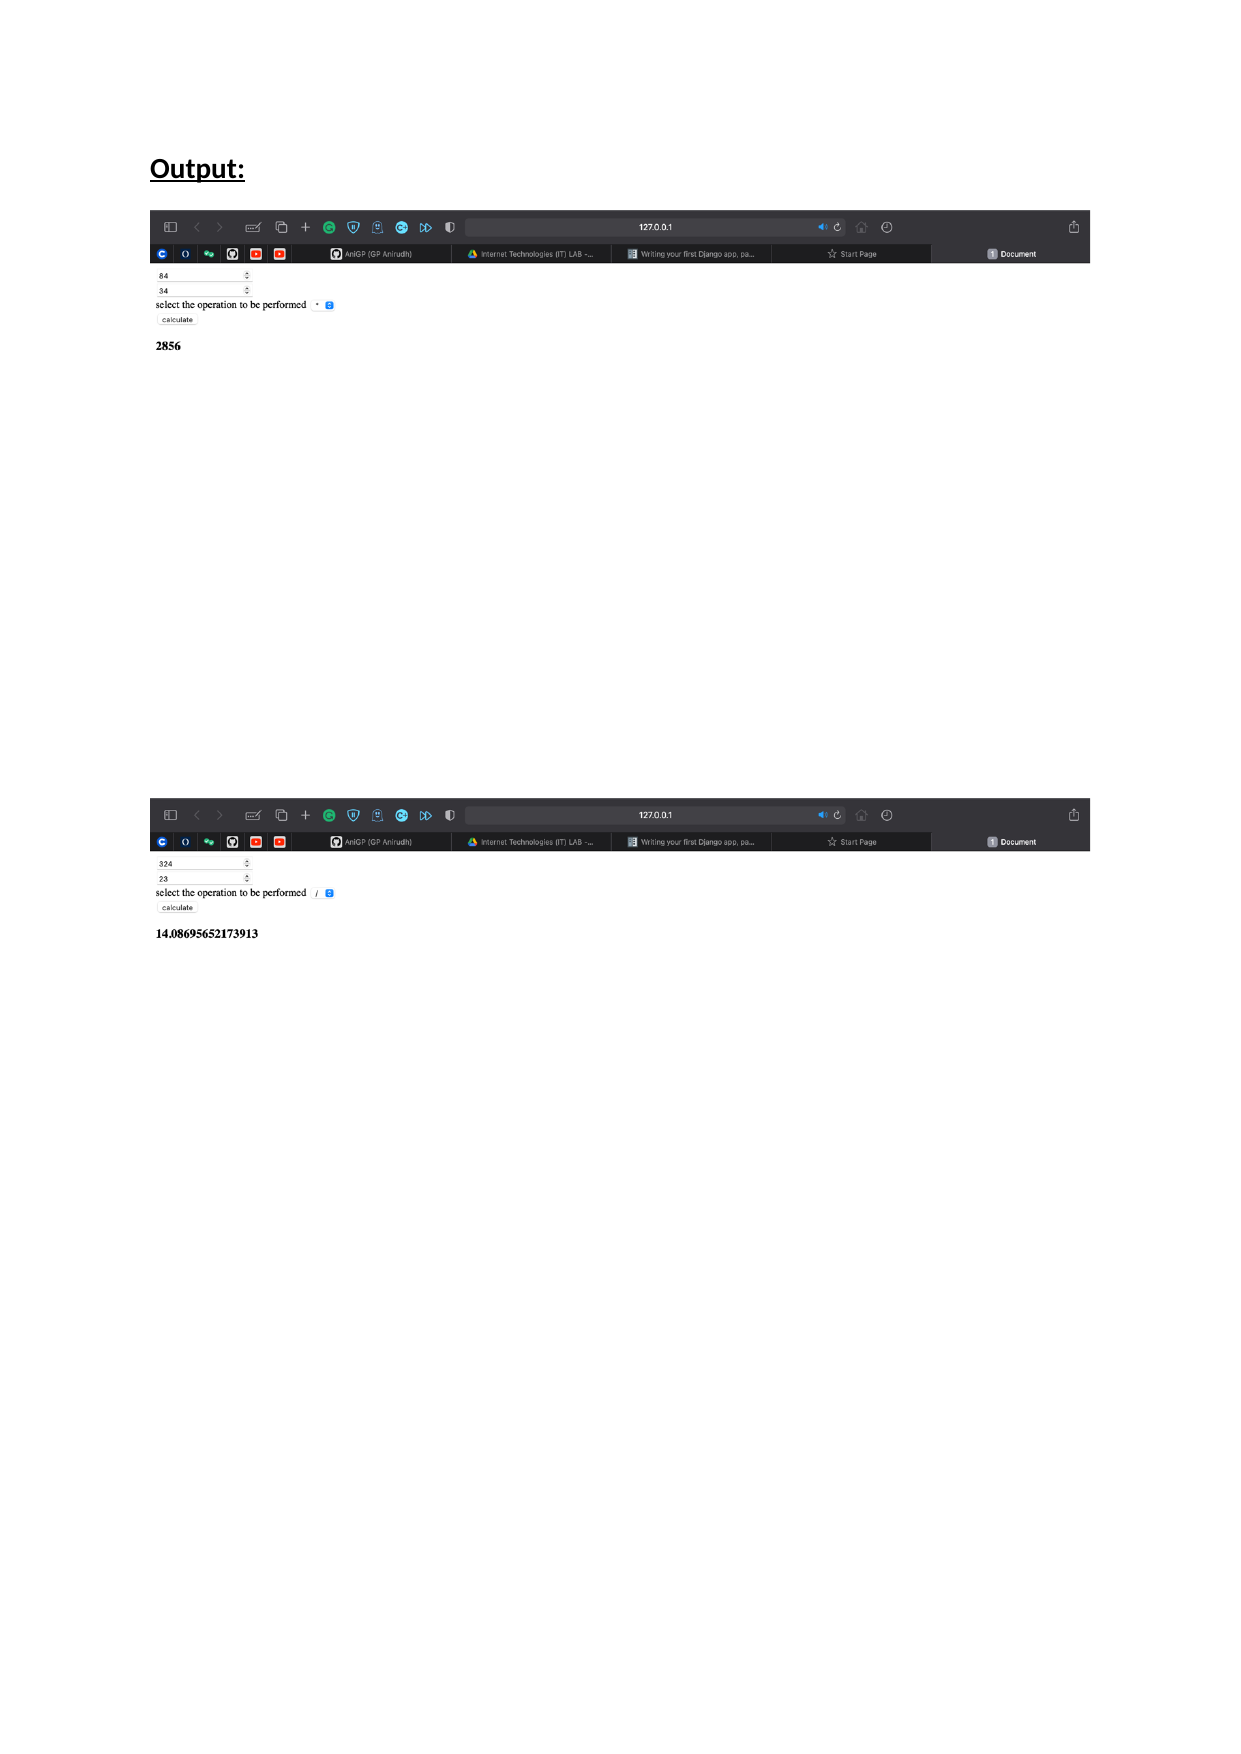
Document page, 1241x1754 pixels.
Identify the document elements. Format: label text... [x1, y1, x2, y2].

picture [150, 210, 1091, 1386]
text Output: [150, 150, 1090, 186]
